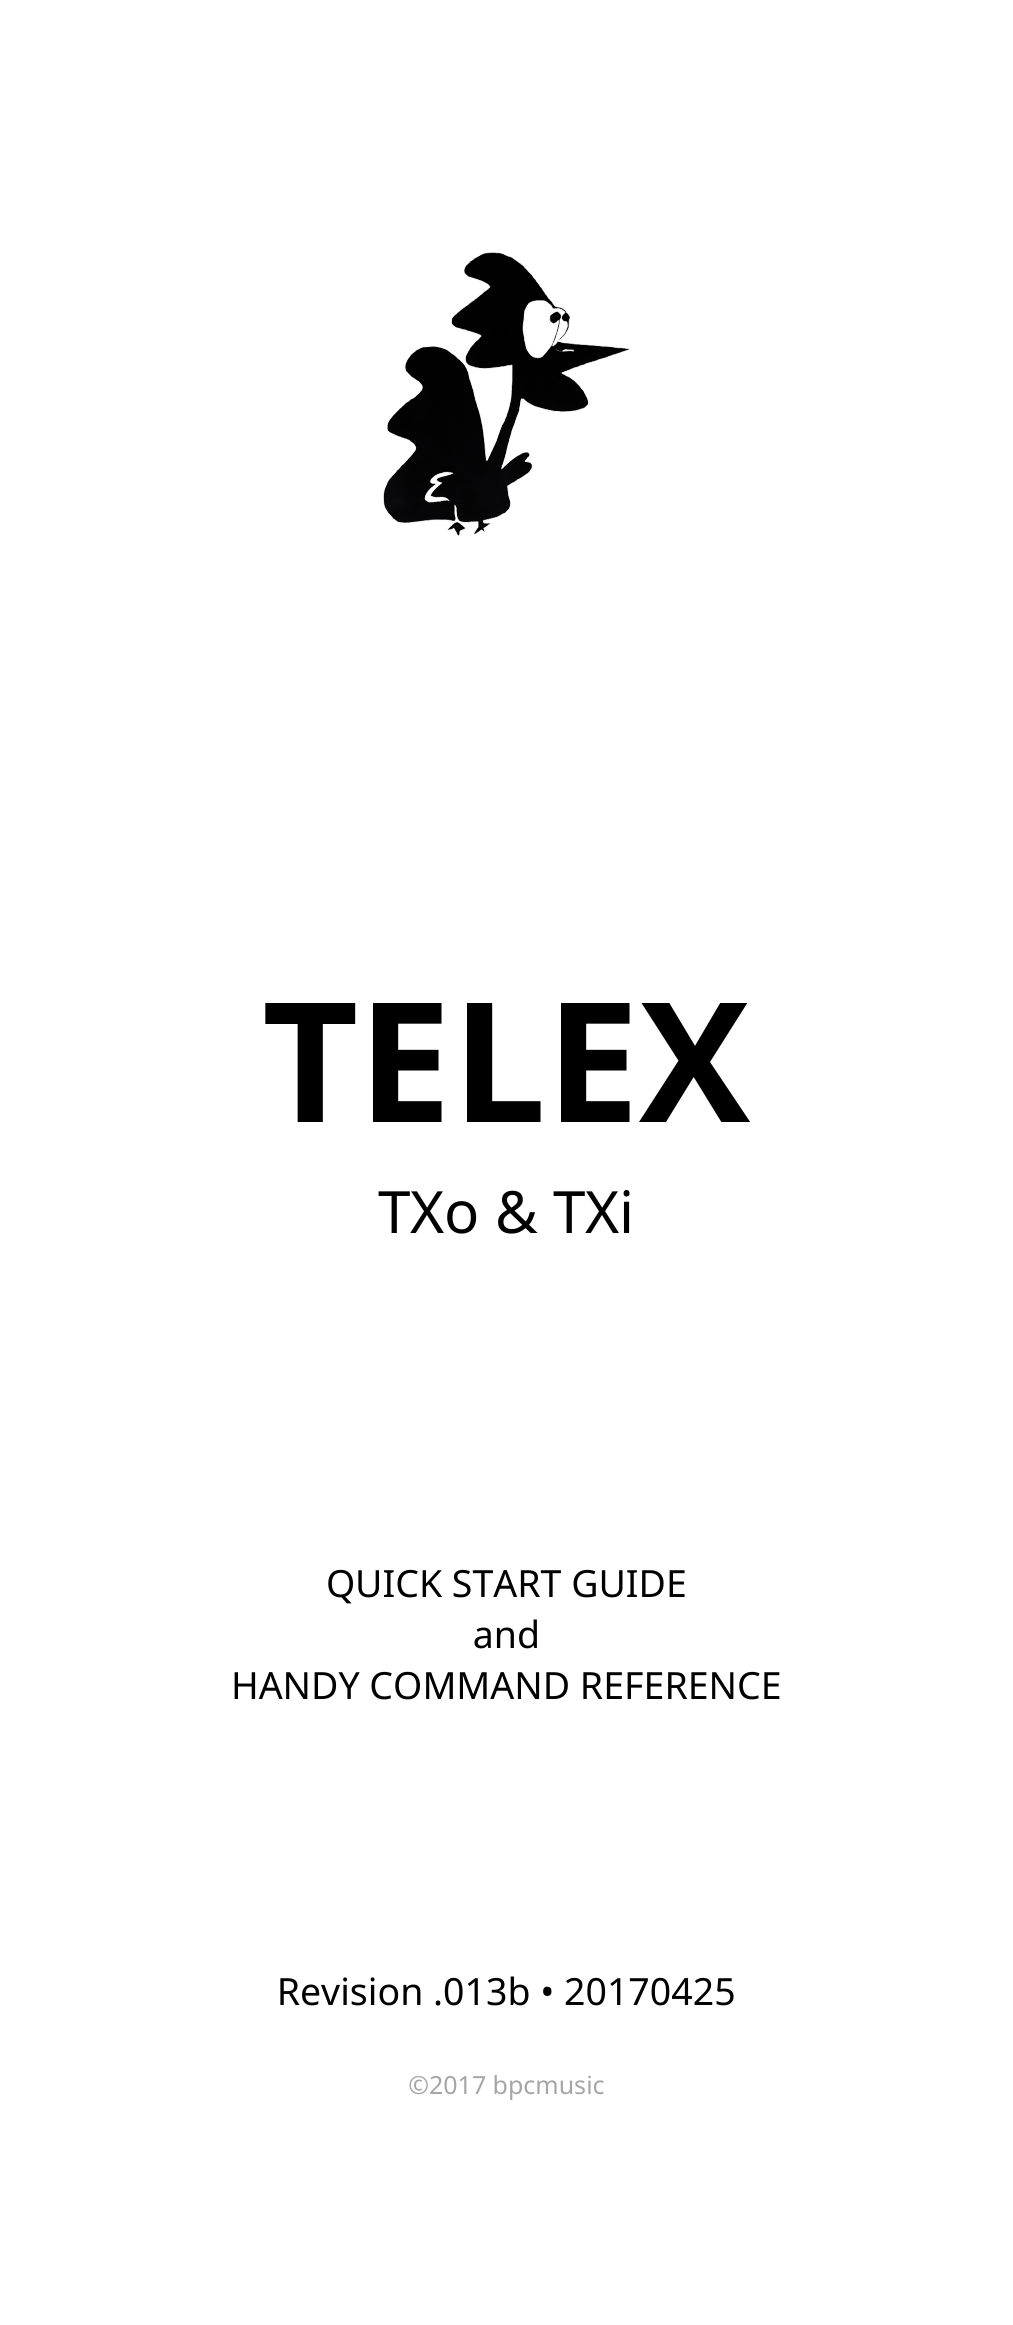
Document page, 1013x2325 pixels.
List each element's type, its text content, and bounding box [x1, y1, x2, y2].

text HANDY COMMAND REFERENCE [150, 1659, 862, 1710]
text and [150, 1608, 862, 1659]
text TELEX [150, 944, 862, 1171]
picture [383, 252, 630, 536]
text ©2017 bpcmusic [150, 2068, 862, 2102]
text QUICK START GUIDE [150, 1557, 862, 1608]
text Revision .013b • 20170425 [150, 1966, 862, 2017]
text TXo & TXi [150, 1171, 862, 1251]
